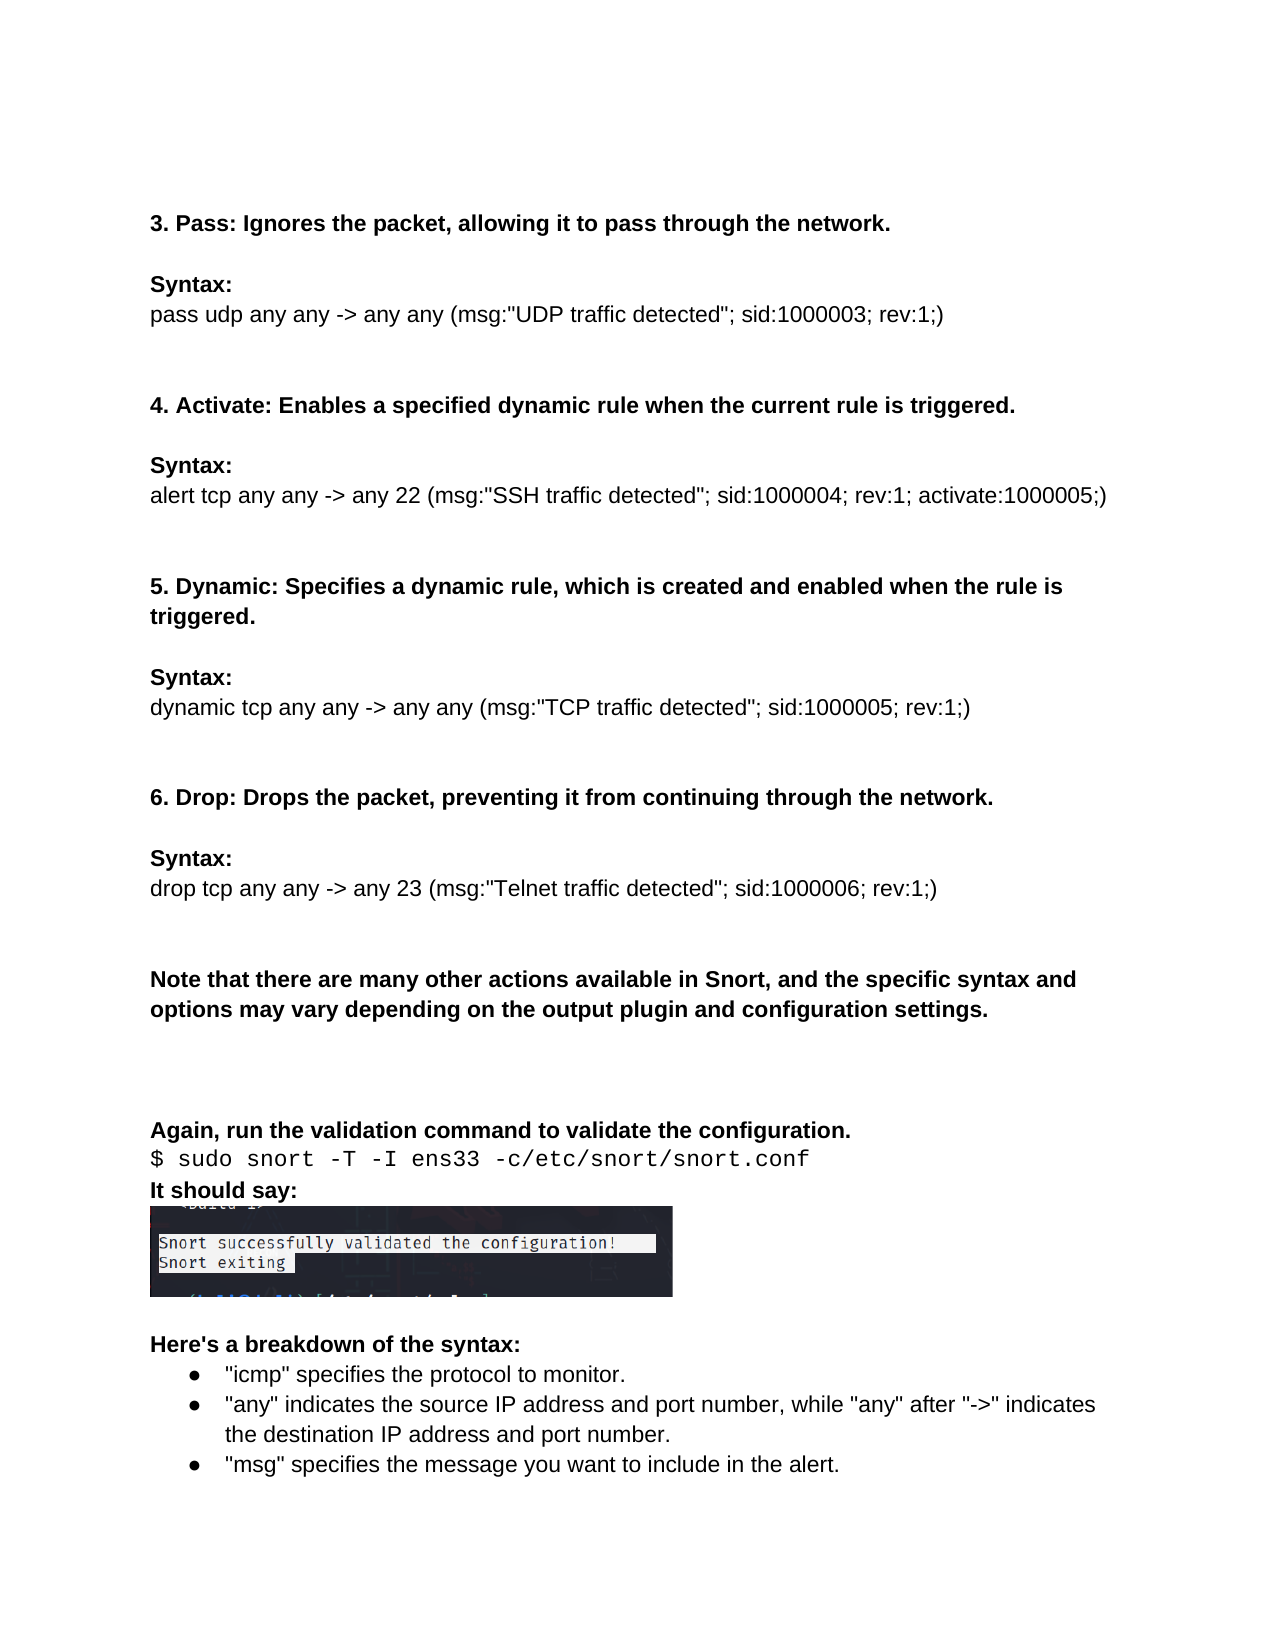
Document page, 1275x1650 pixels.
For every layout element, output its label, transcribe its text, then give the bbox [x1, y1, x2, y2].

text alert tcp any any -> any 22 (msg:"SSH traffic detected"; sid:1000004; rev:1; activate:1000005;) [150, 482, 1125, 509]
picture [150, 1206, 673, 1297]
text 5. Dynamic: Specifies a dynamic rule, which is created and enabled when the rule is triggered. [150, 573, 1125, 629]
list "msg" specifies the message you want to include in the alert. [187, 1451, 1125, 1478]
text Syntax: [150, 271, 1125, 297]
list "icmp" specifies the protocol to monitor. [187, 1361, 1125, 1387]
text pass udp any any -> any any (msg:"UDP traffic detected"; sid:1000003; rev:1;) [150, 301, 1125, 327]
text $ sudo snort -T -I ens33 -c/etc/snort/snort.conf [150, 1147, 1125, 1173]
text dynamic tcp any any -> any any (msg:"TCP traffic detected"; sid:1000005; rev:1;) [150, 694, 1125, 720]
text Here's a breakdown of the syntax: [150, 1331, 1125, 1357]
text Syntax: [150, 845, 1125, 871]
text 4. Activate: Enables a specified dynamic rule when the current rule is triggered. [150, 392, 1125, 418]
text drop tcp any any -> any 23 (msg:"Telnet traffic detected"; sid:1000006; rev:1;) [150, 875, 1125, 901]
text 6. Drop: Drops the packet, preventing it from continuing through the network. [150, 784, 1125, 811]
text Syntax: [150, 663, 1125, 690]
text Syntax: [150, 452, 1125, 478]
text 3. Pass: Ignores the packet, allowing it to pass through the network. [150, 210, 1125, 237]
list "any" indicates the source IP address and port number, while "any" after "->" indicates the destination IP address and port number. [187, 1391, 1125, 1447]
text It should say: [150, 1177, 1125, 1203]
text Note that there are many other actions available in Snort, and the specific syntax and options may vary depending on the output plugin and configuration settings. [150, 966, 1125, 1022]
text Again, run the validation command to validate the configuration. [150, 1117, 1125, 1143]
